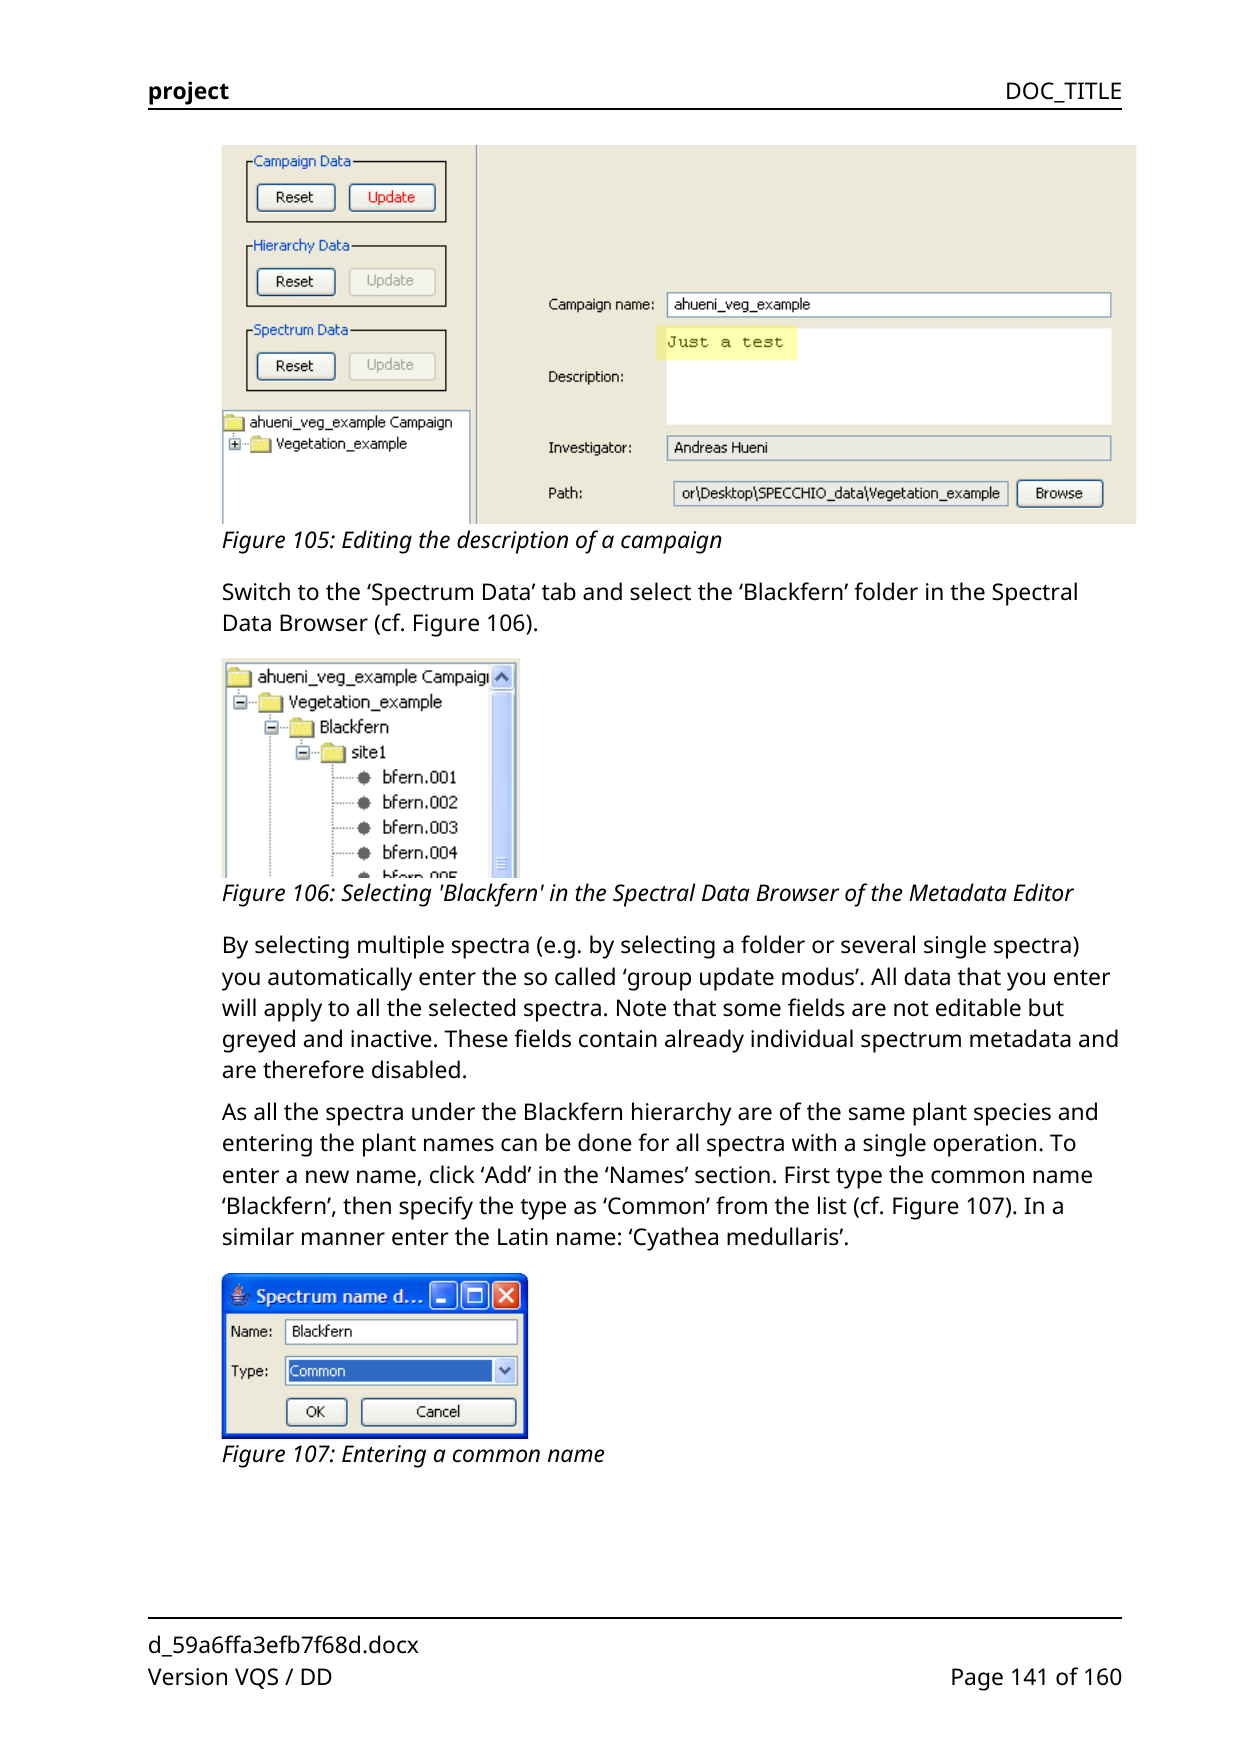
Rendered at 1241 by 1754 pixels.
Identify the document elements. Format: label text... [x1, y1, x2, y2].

picture [221, 145, 1137, 524]
text By selecting multiple spectra (e.g. by selecting a folder or several single spectra) you automatically enter the so called ‘group update modus’. All data that you enter will apply to all the selected spectra. Note that some fields are not editable but greyed and inactive. These fields contain already individual spectrum metadata and are therefore disabled. [222, 929, 1122, 1086]
picture [221, 1273, 529, 1439]
picture [221, 658, 520, 878]
